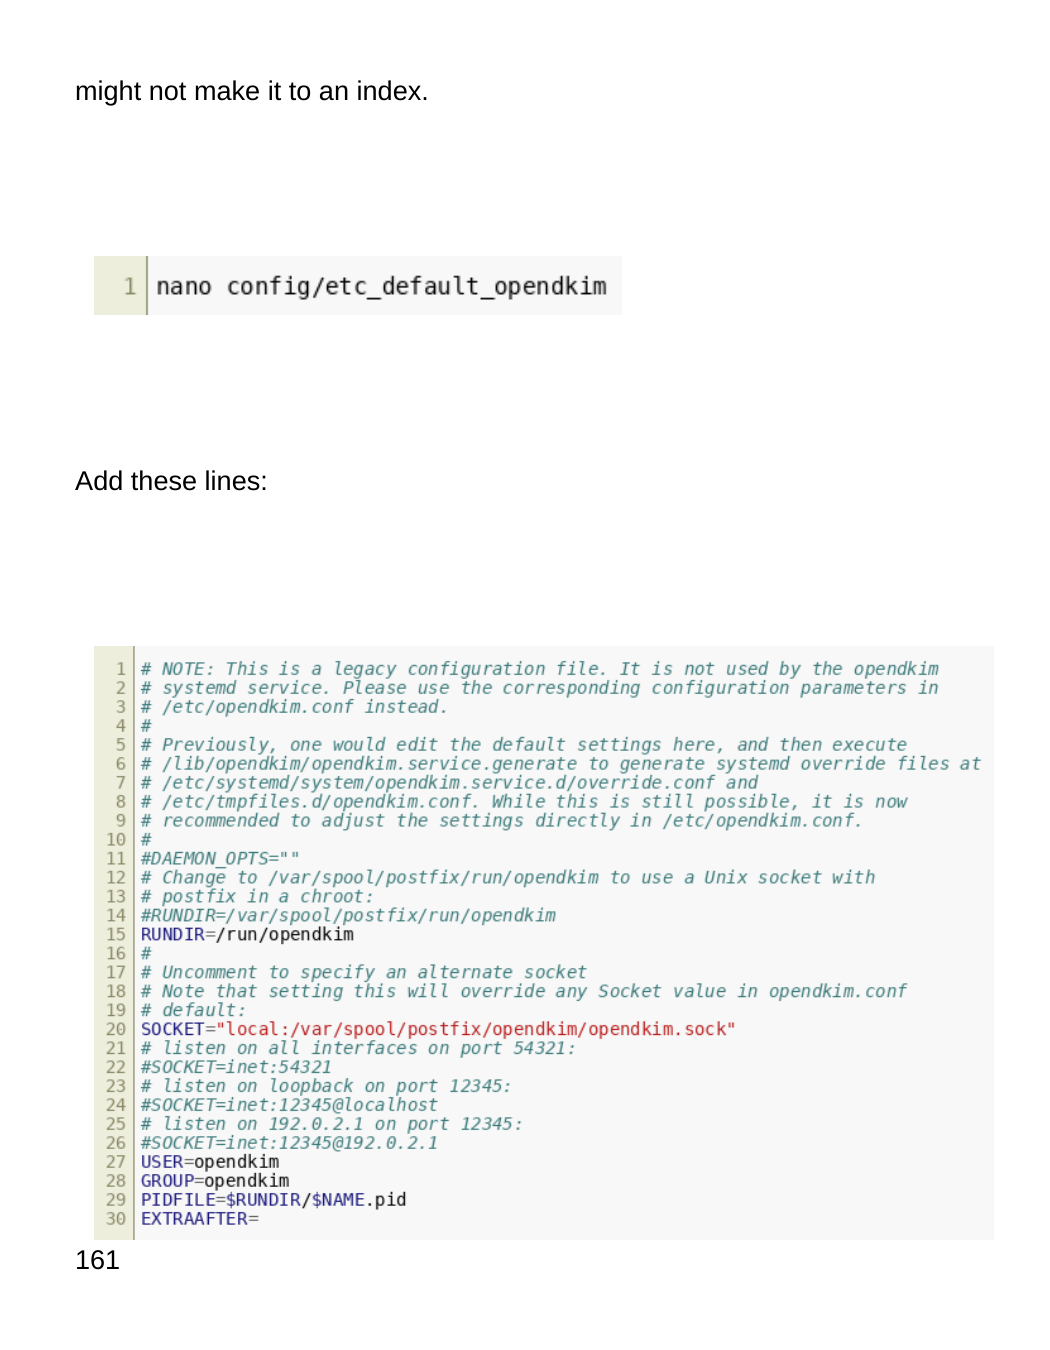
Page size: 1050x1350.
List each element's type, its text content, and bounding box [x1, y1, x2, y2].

text Add these lines: [75, 465, 975, 532]
picture [93, 256, 623, 315]
picture [93, 646, 994, 1240]
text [75, 75, 975, 142]
